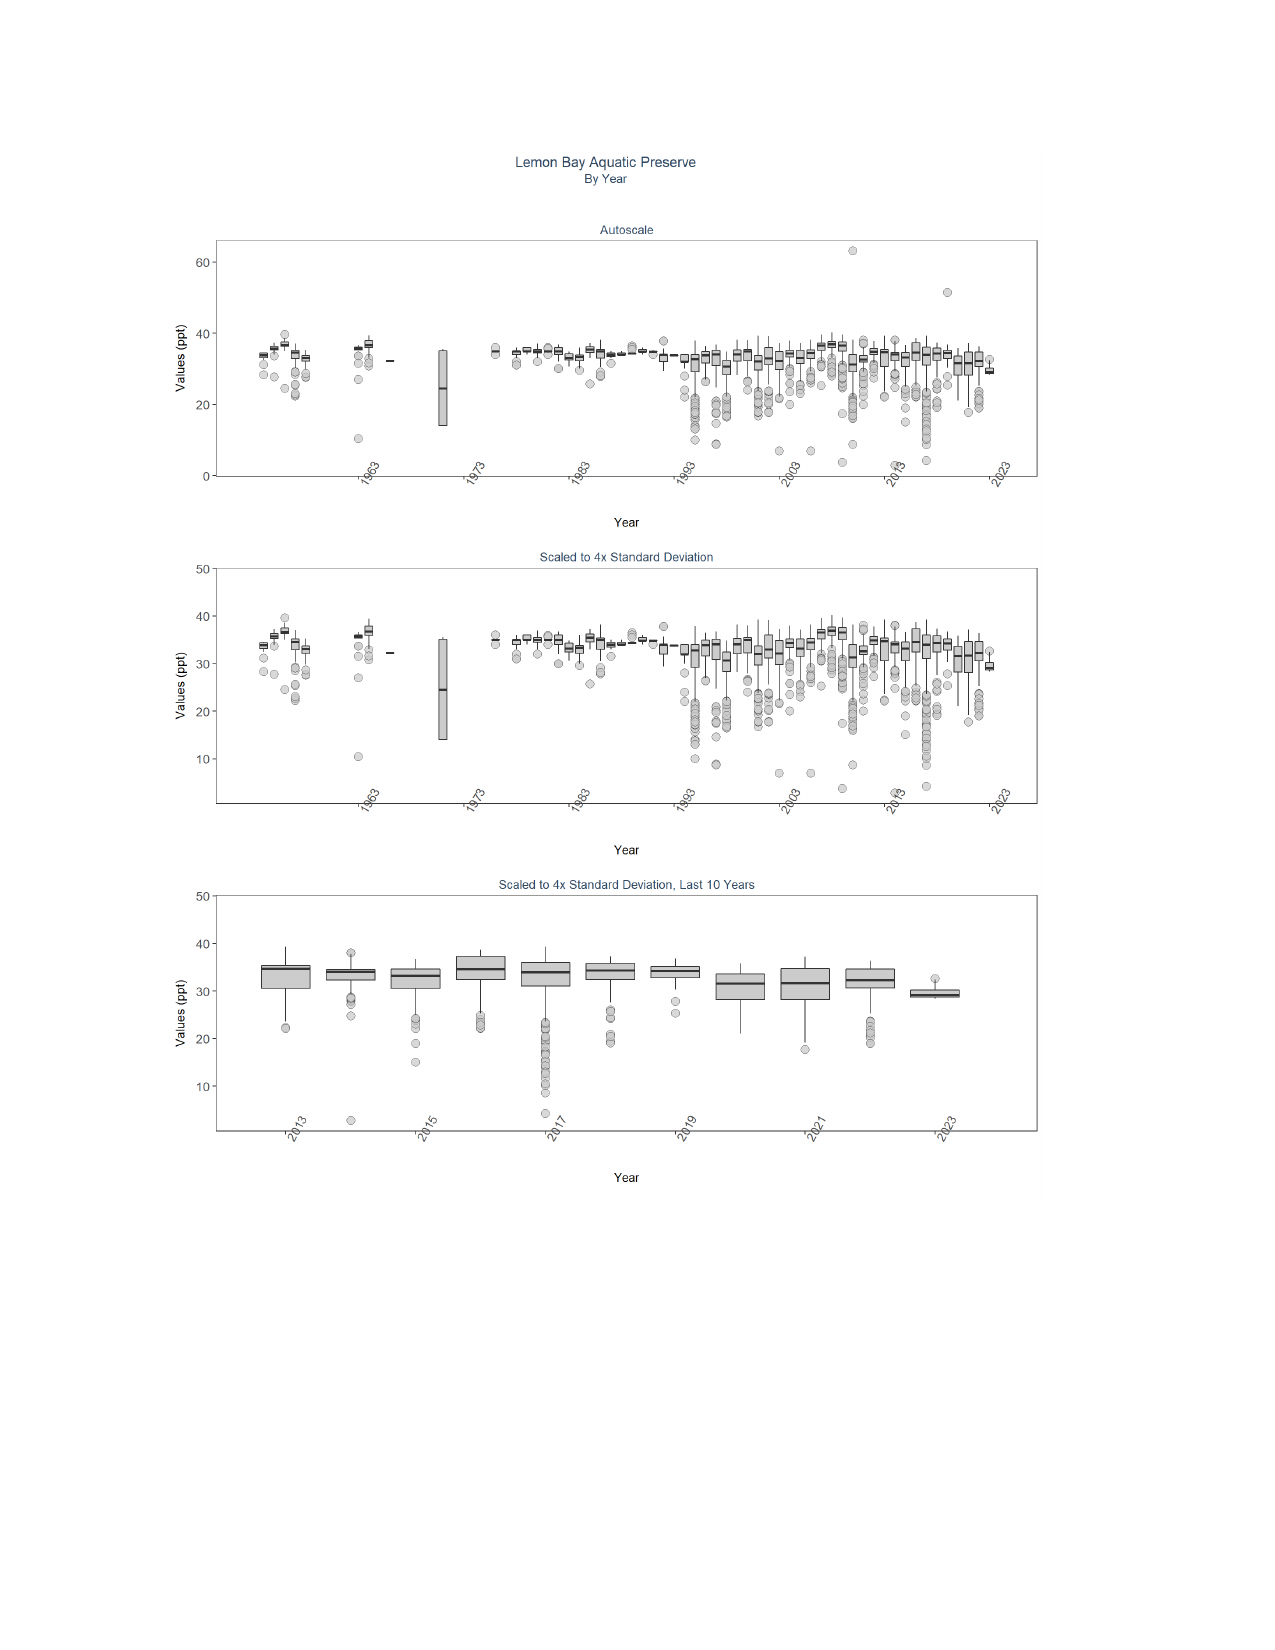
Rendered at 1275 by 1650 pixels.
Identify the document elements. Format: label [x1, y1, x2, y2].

picture [168, 150, 1044, 1200]
